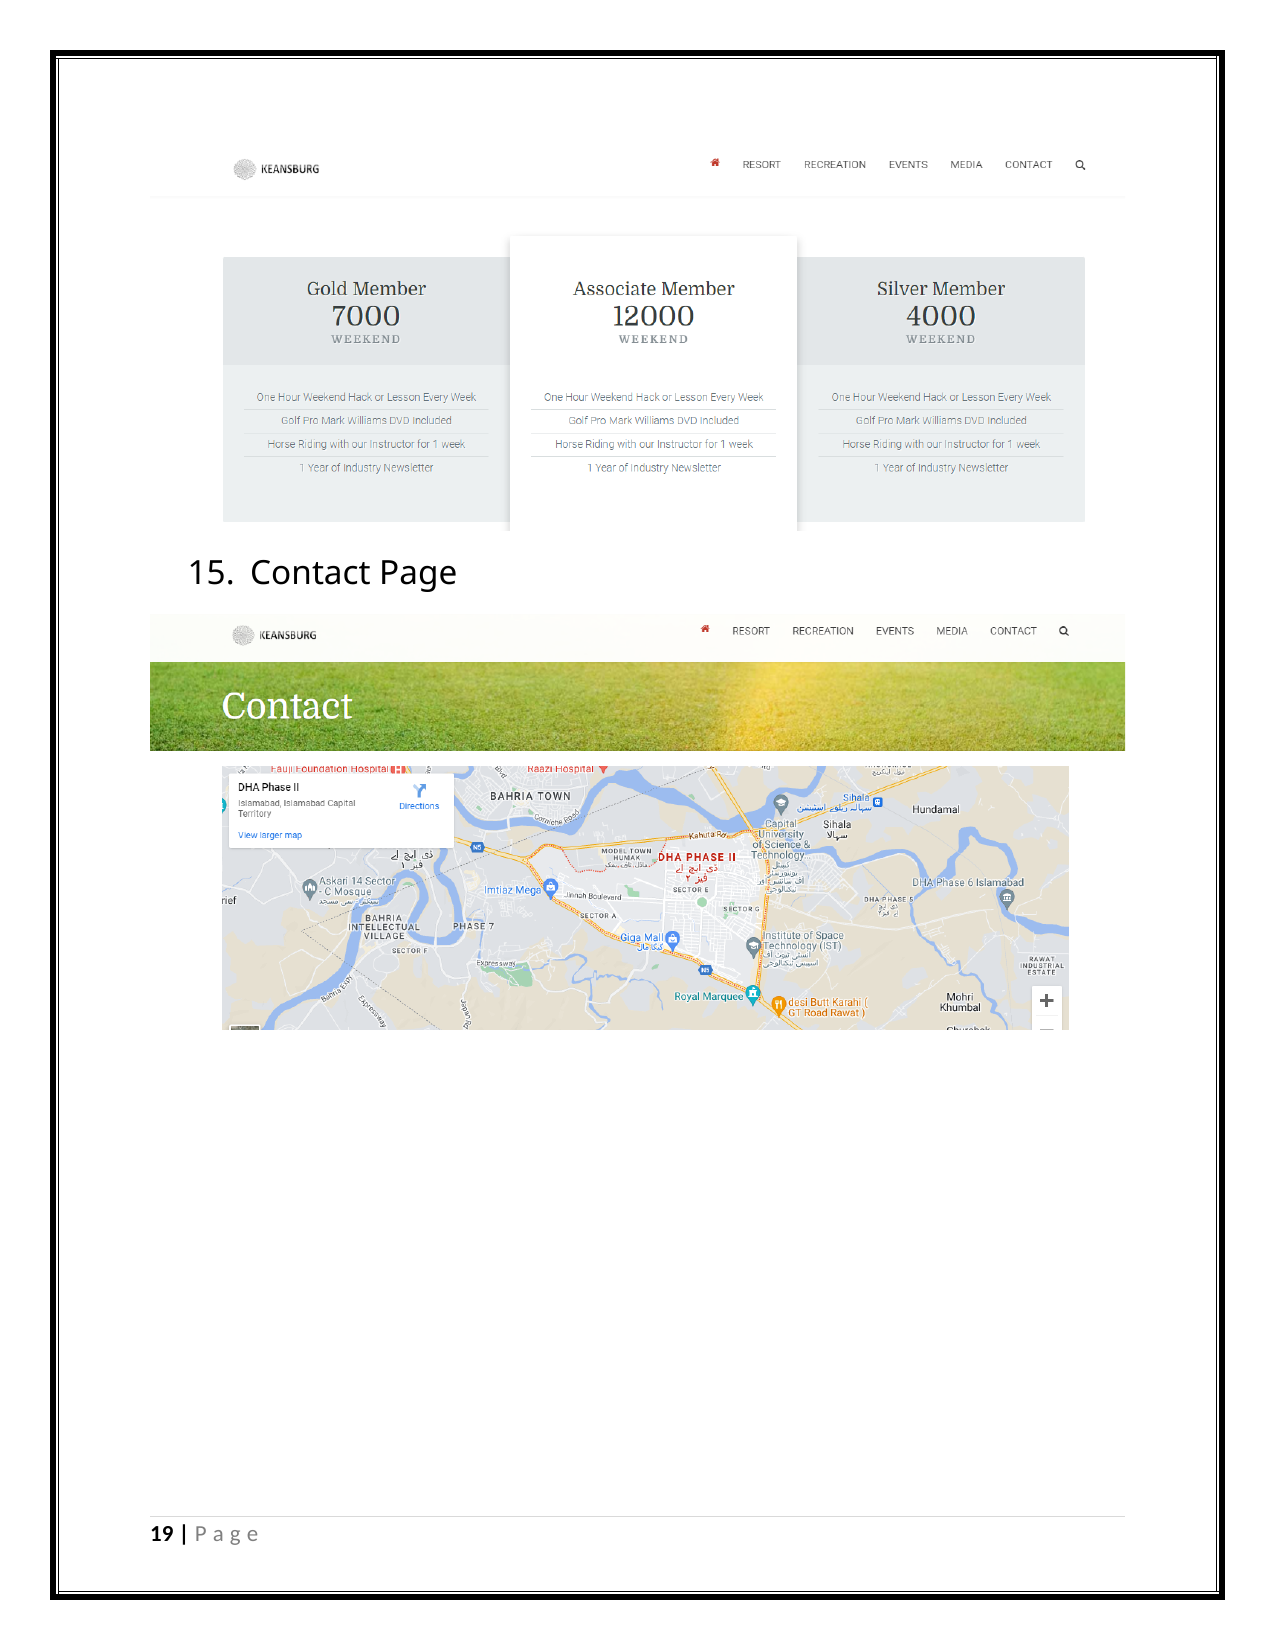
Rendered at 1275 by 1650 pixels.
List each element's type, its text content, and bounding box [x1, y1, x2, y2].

list Contact Page [187, 549, 1125, 594]
picture [150, 150, 1125, 531]
picture [150, 614, 1125, 1030]
